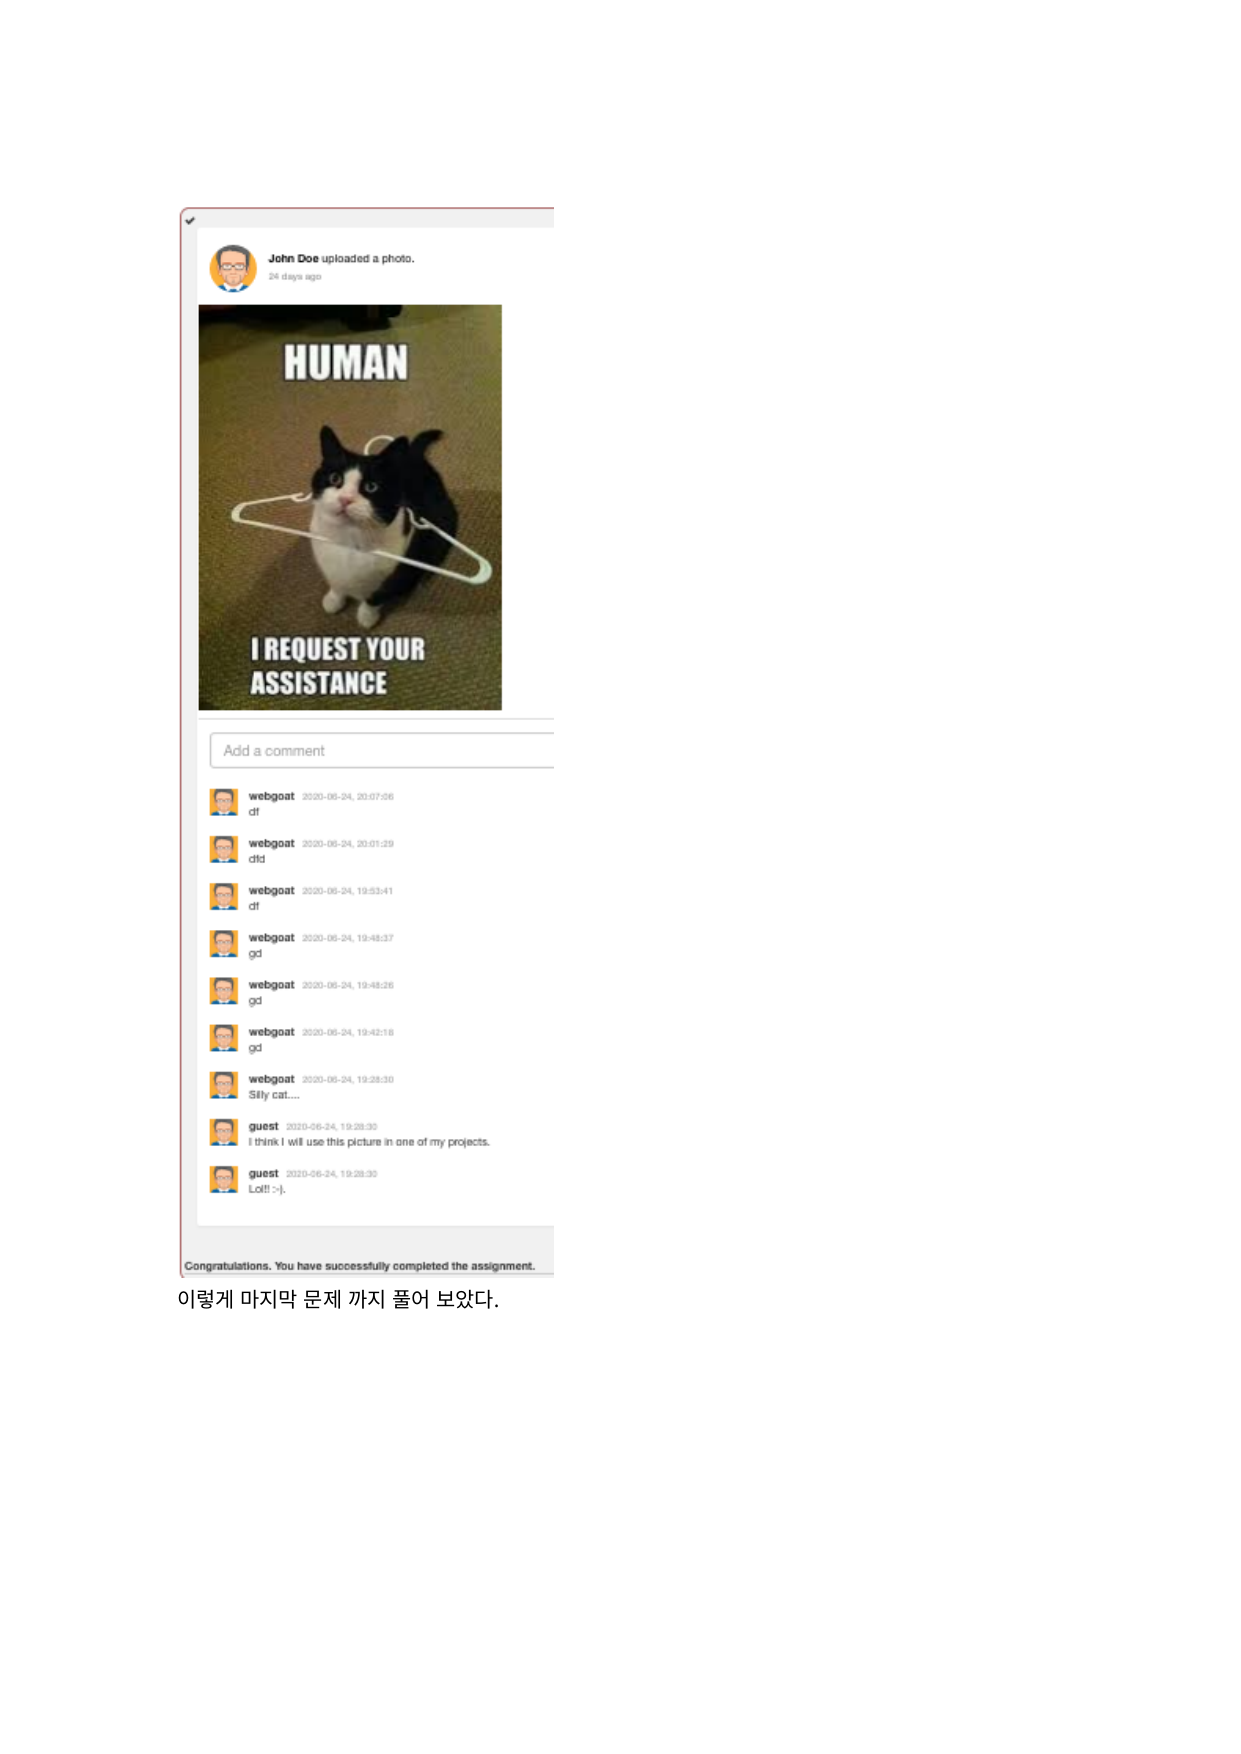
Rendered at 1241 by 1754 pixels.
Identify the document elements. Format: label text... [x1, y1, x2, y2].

picture [177, 206, 554, 1278]
text 이렇게 마지막 문제 까지 풀어 보았다. [177, 1283, 1063, 1314]
